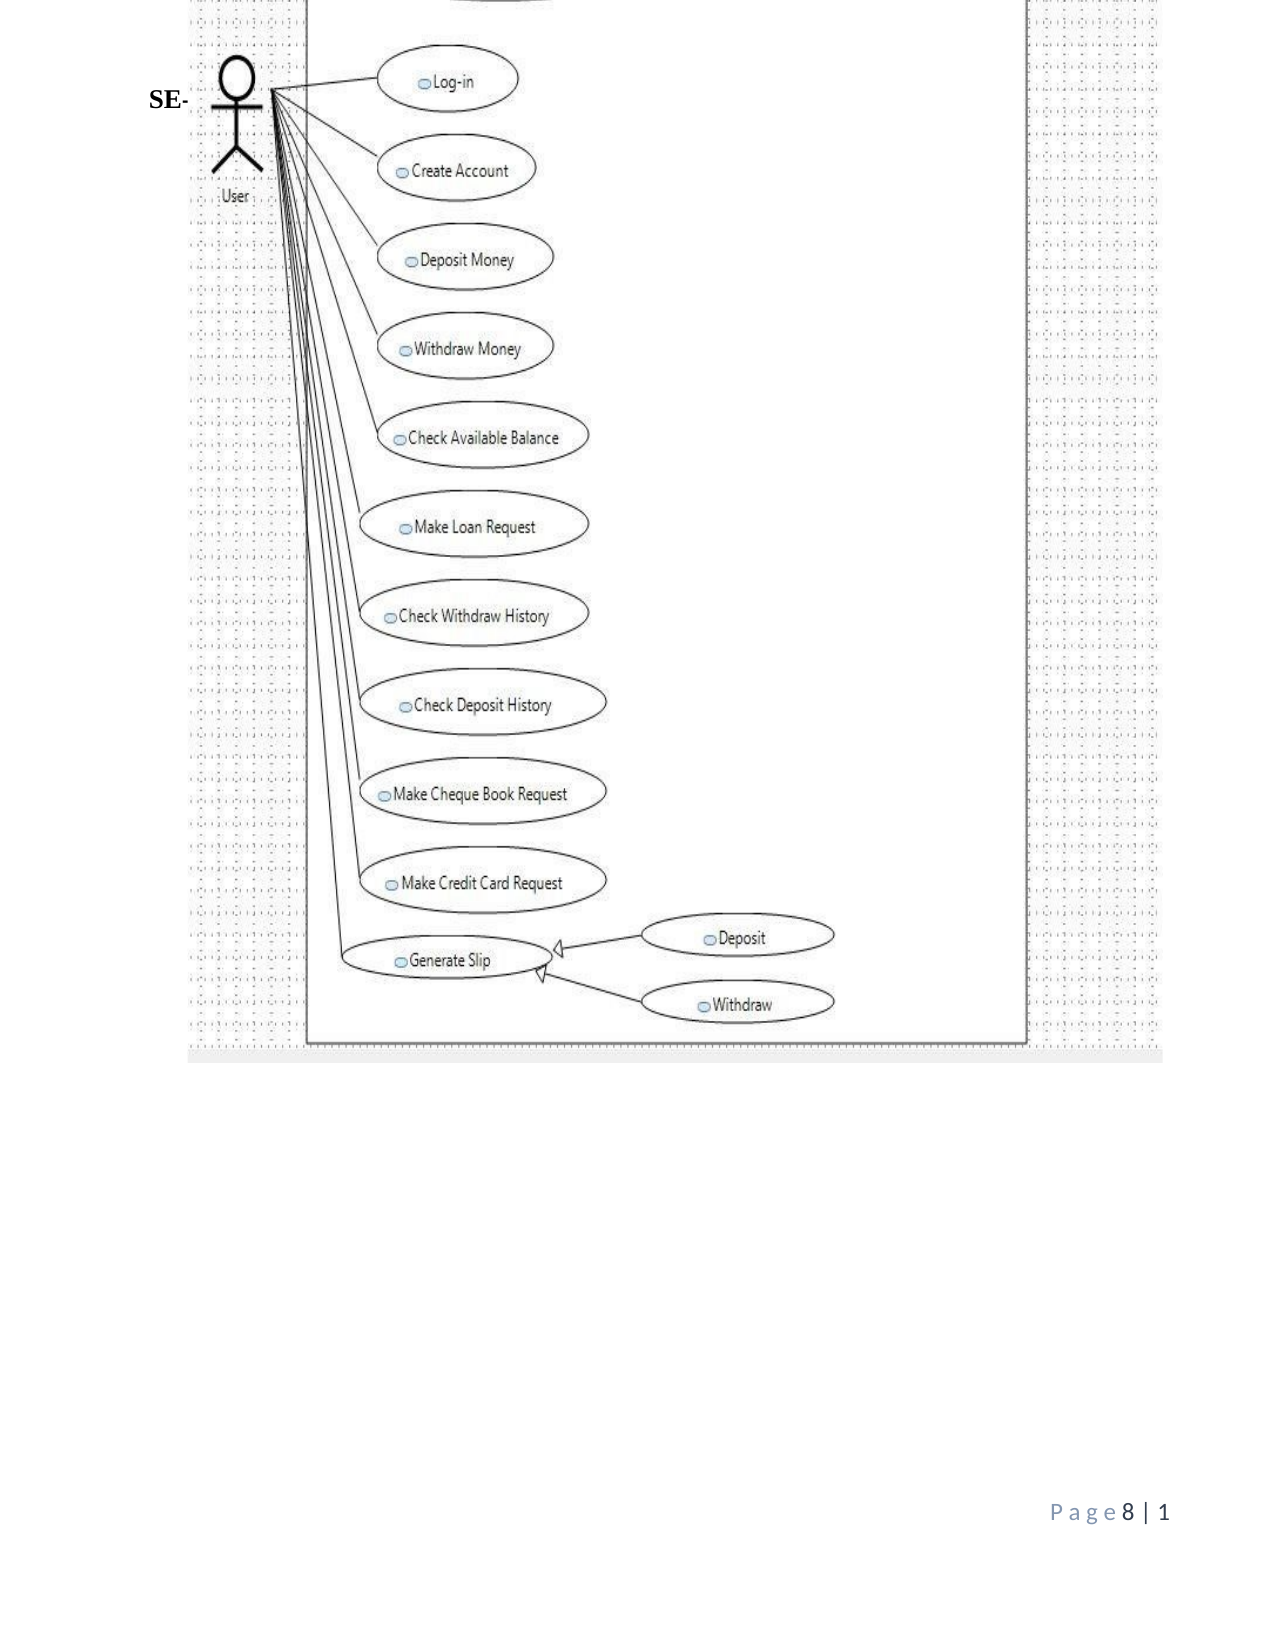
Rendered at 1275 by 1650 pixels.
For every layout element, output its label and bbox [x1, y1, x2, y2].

picture [187, 0, 1163, 1063]
